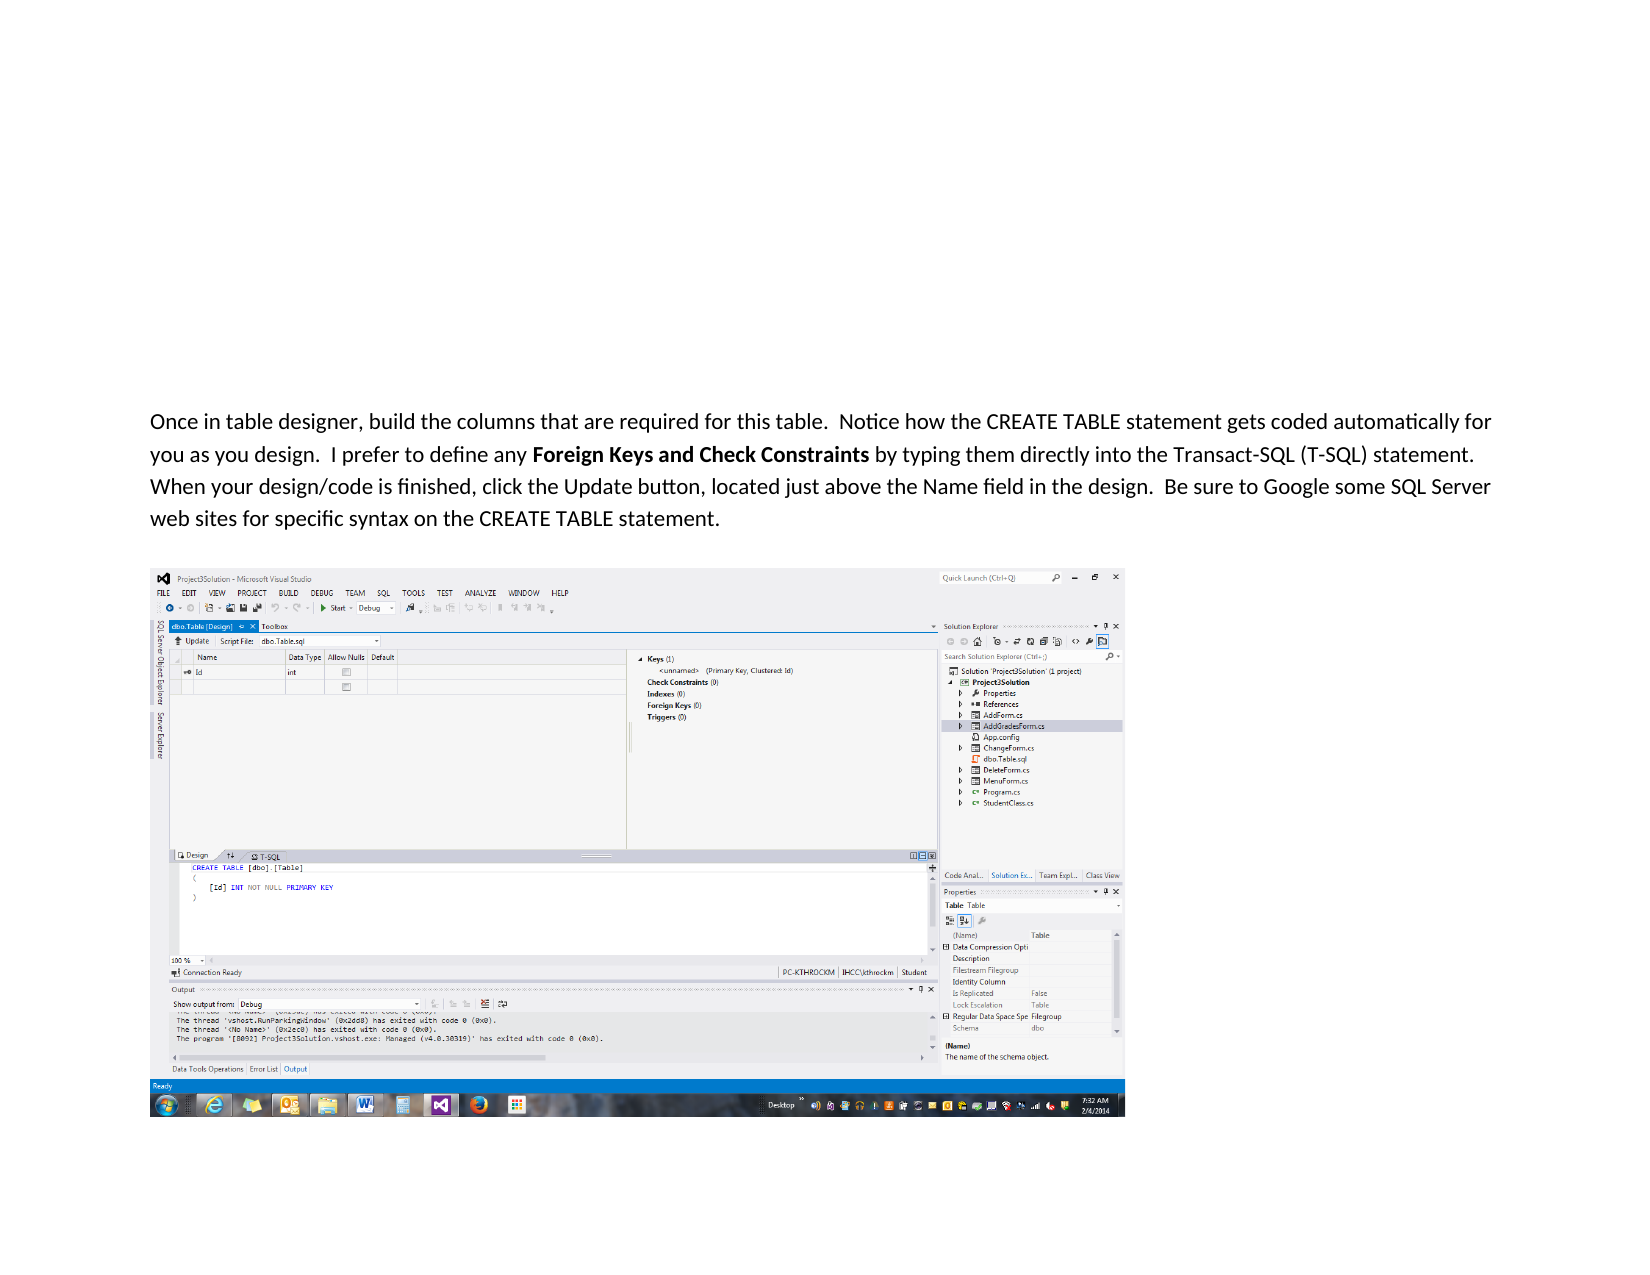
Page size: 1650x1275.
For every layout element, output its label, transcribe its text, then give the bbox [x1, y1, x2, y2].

picture [150, 568, 1125, 1117]
text Once in table designer, build the columns that are required for this table. Notice how the CREATE TABLE statement gets coded automatically for you as you design. I prefer to define any Foreign Keys and Check Constraints by typing them directly into the Transact-SQL (T-SQL) statement. When your design/code is finished, click the Update button, located just above the Name field in the design. Be sure to Google some SQL Server web sites for specific syntax on the CREATE TABLE statement. [150, 407, 1500, 532]
